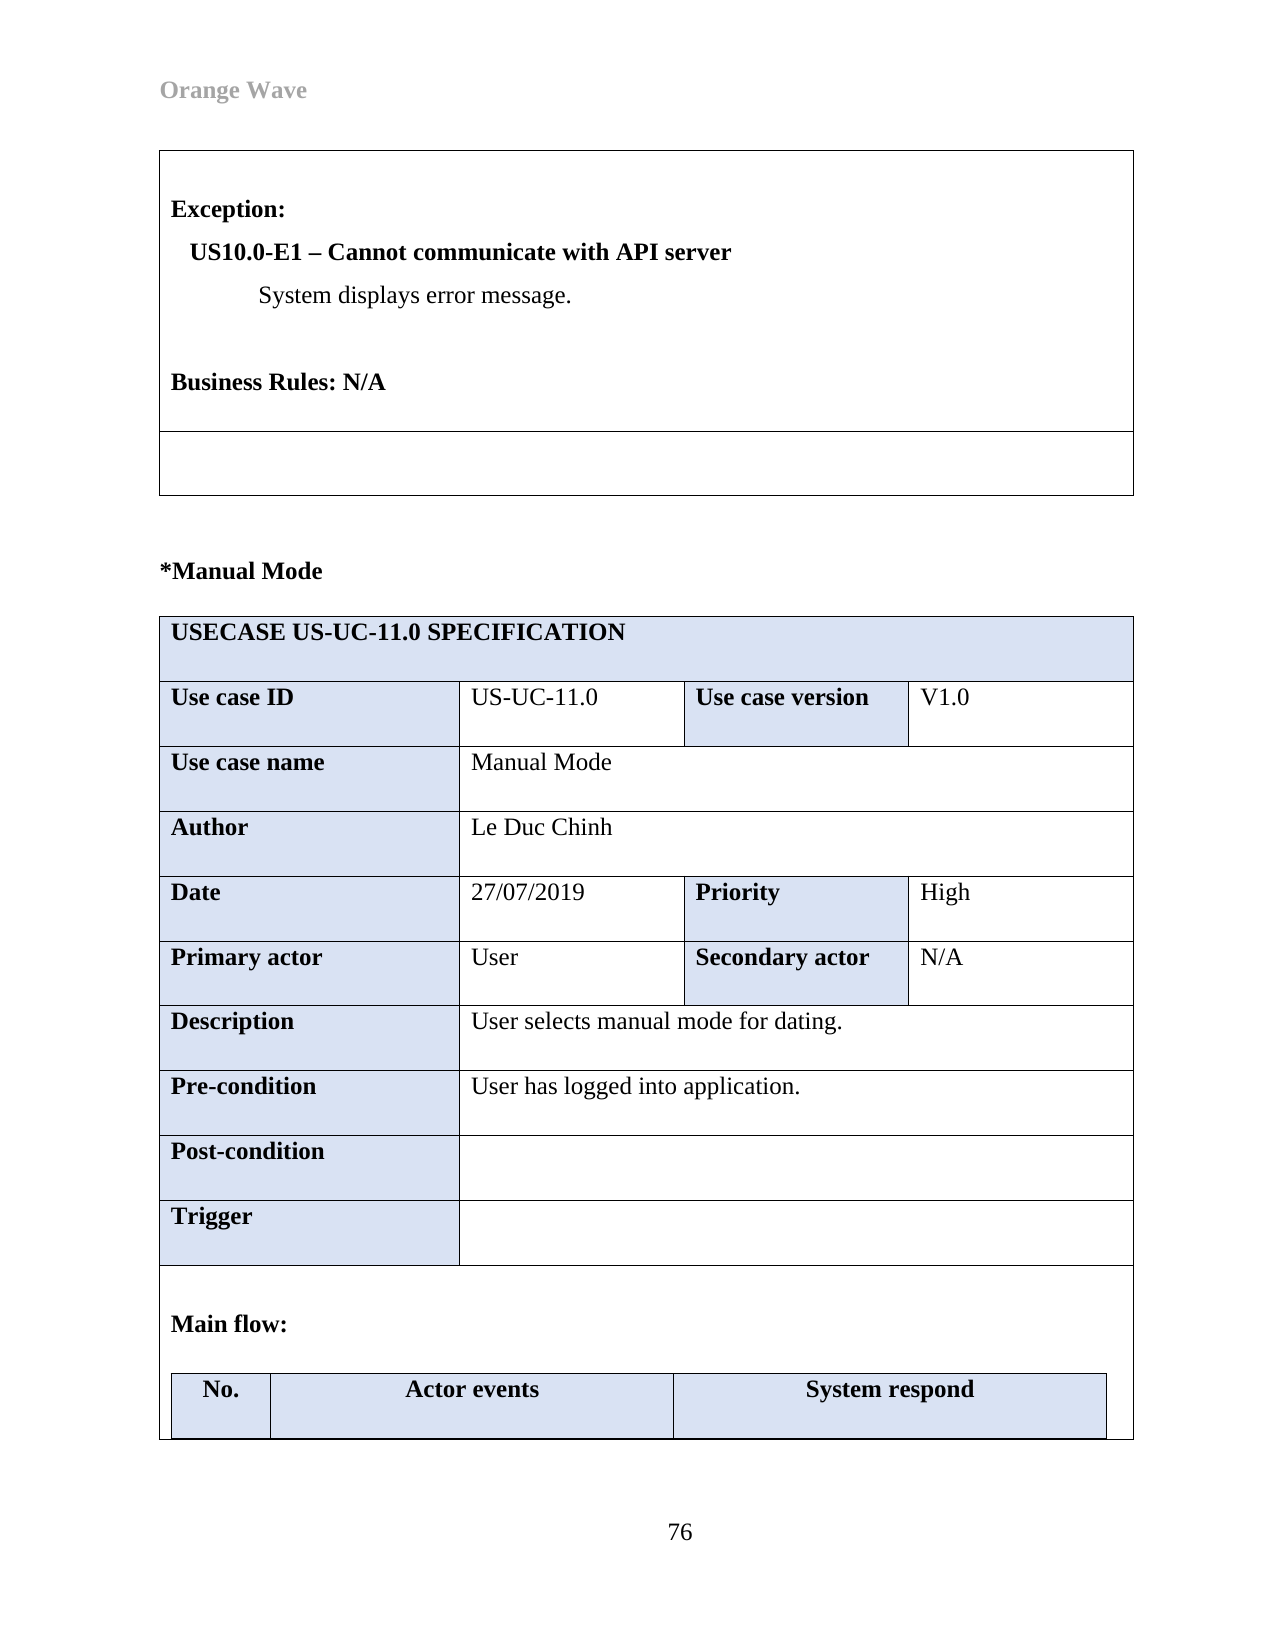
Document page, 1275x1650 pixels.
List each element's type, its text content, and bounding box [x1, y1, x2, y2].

table_cell High [909, 877, 1133, 941]
table_cell Author [160, 812, 459, 876]
table_cell [460, 1136, 1133, 1200]
table_header USECASE US-UC-11.0 SPECIFICATION [160, 617, 1133, 681]
table_cell Post-condition [160, 1136, 459, 1200]
table_cell Priority [685, 877, 908, 941]
table_cell Primary actor [160, 942, 459, 1005]
table_cell Manual Mode [460, 747, 1133, 811]
table_cell Date [160, 877, 459, 941]
table_cell User selects manual mode for dating. [460, 1006, 1133, 1070]
table_cell User has logged into application. [460, 1071, 1133, 1135]
table_cell N/A [909, 942, 1133, 1005]
table_cell [160, 432, 1133, 495]
table_cell Le Duc Chinh [460, 812, 1133, 876]
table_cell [160, 151, 1133, 431]
table_cell [460, 1201, 1133, 1265]
table_cell Use case name [160, 747, 459, 811]
table_cell V1.0 [909, 682, 1133, 746]
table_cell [160, 1266, 1133, 1439]
table_cell 27/07/2019 [460, 877, 684, 941]
table_cell Use case version [685, 682, 908, 746]
text *Manual Mode [159, 556, 1200, 585]
table_cell Pre-condition [160, 1071, 459, 1135]
table_cell Use case ID [160, 682, 459, 746]
table_cell Secondary actor [685, 942, 908, 1005]
table_cell US-UC-11.0 [460, 682, 684, 746]
table_cell Description [160, 1006, 459, 1070]
table_cell User [460, 942, 684, 1005]
table_cell Trigger [160, 1201, 459, 1265]
